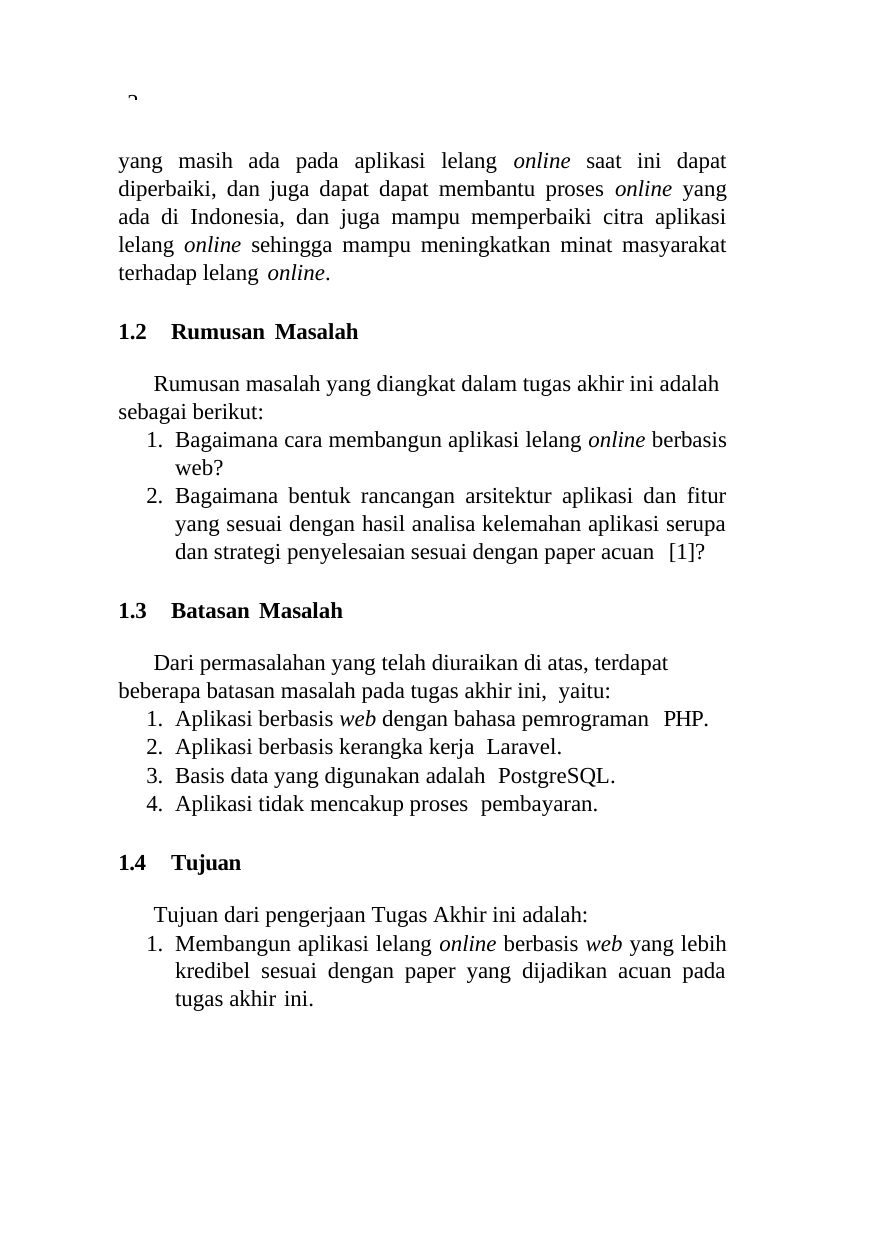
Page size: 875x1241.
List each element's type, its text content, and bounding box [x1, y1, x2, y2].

list Membangun aplikasi lelang online berbasis web yang lebih kredibel sesuai dengan paper yang dijadikan acuan pada tugas akhir ini. [146, 930, 727, 1012]
text Dari permasalahan yang telah diuraikan di atas, terdapat beberapa batasan masalah pada tugas akhir ini, yaitu: [118, 649, 724, 703]
text Tujuan dari pengerjaan Tugas Akhir ini adalah: [153, 901, 755, 928]
list Aplikasi tidak mencakup proses pembayaran. [146, 790, 755, 816]
list Aplikasi berbasis kerangka kerja Laravel. [146, 733, 755, 760]
list Bagaimana bentuk rancangan arsitektur aplikasi dan fitur yang sesuai dengan hasil analisa kelemahan aplikasi serupa dan strategi penyelesaian sesuai dengan paper acuan [1]? [146, 482, 727, 564]
subtitle Tujuan [118, 849, 755, 876]
text Rumusan masalah yang diangkat dalam tugas akhir ini adalah sebagai berikut: [118, 370, 755, 424]
list Bagaimana cara membangun aplikasi lelang online berbasis web? [146, 426, 727, 481]
subtitle Rumusan Masalah [118, 318, 755, 344]
list Basis data yang digunakan adalah PostgreSQL. [146, 762, 755, 788]
subtitle Batasan Masalah [118, 597, 755, 623]
text yang masih ada pada aplikasi lelang online saat ini dapat diperbaiki, dan juga dapat dapat membantu proses online yang ada di Indonesia, dan juga mampu memperbaiki citra aplikasi lelang online sehingga mampu meningkatkan minat masyarakat terhadap lelang online. [118, 147, 727, 285]
list Aplikasi berbasis web dengan bahasa pemrograman PHP. [146, 705, 755, 732]
